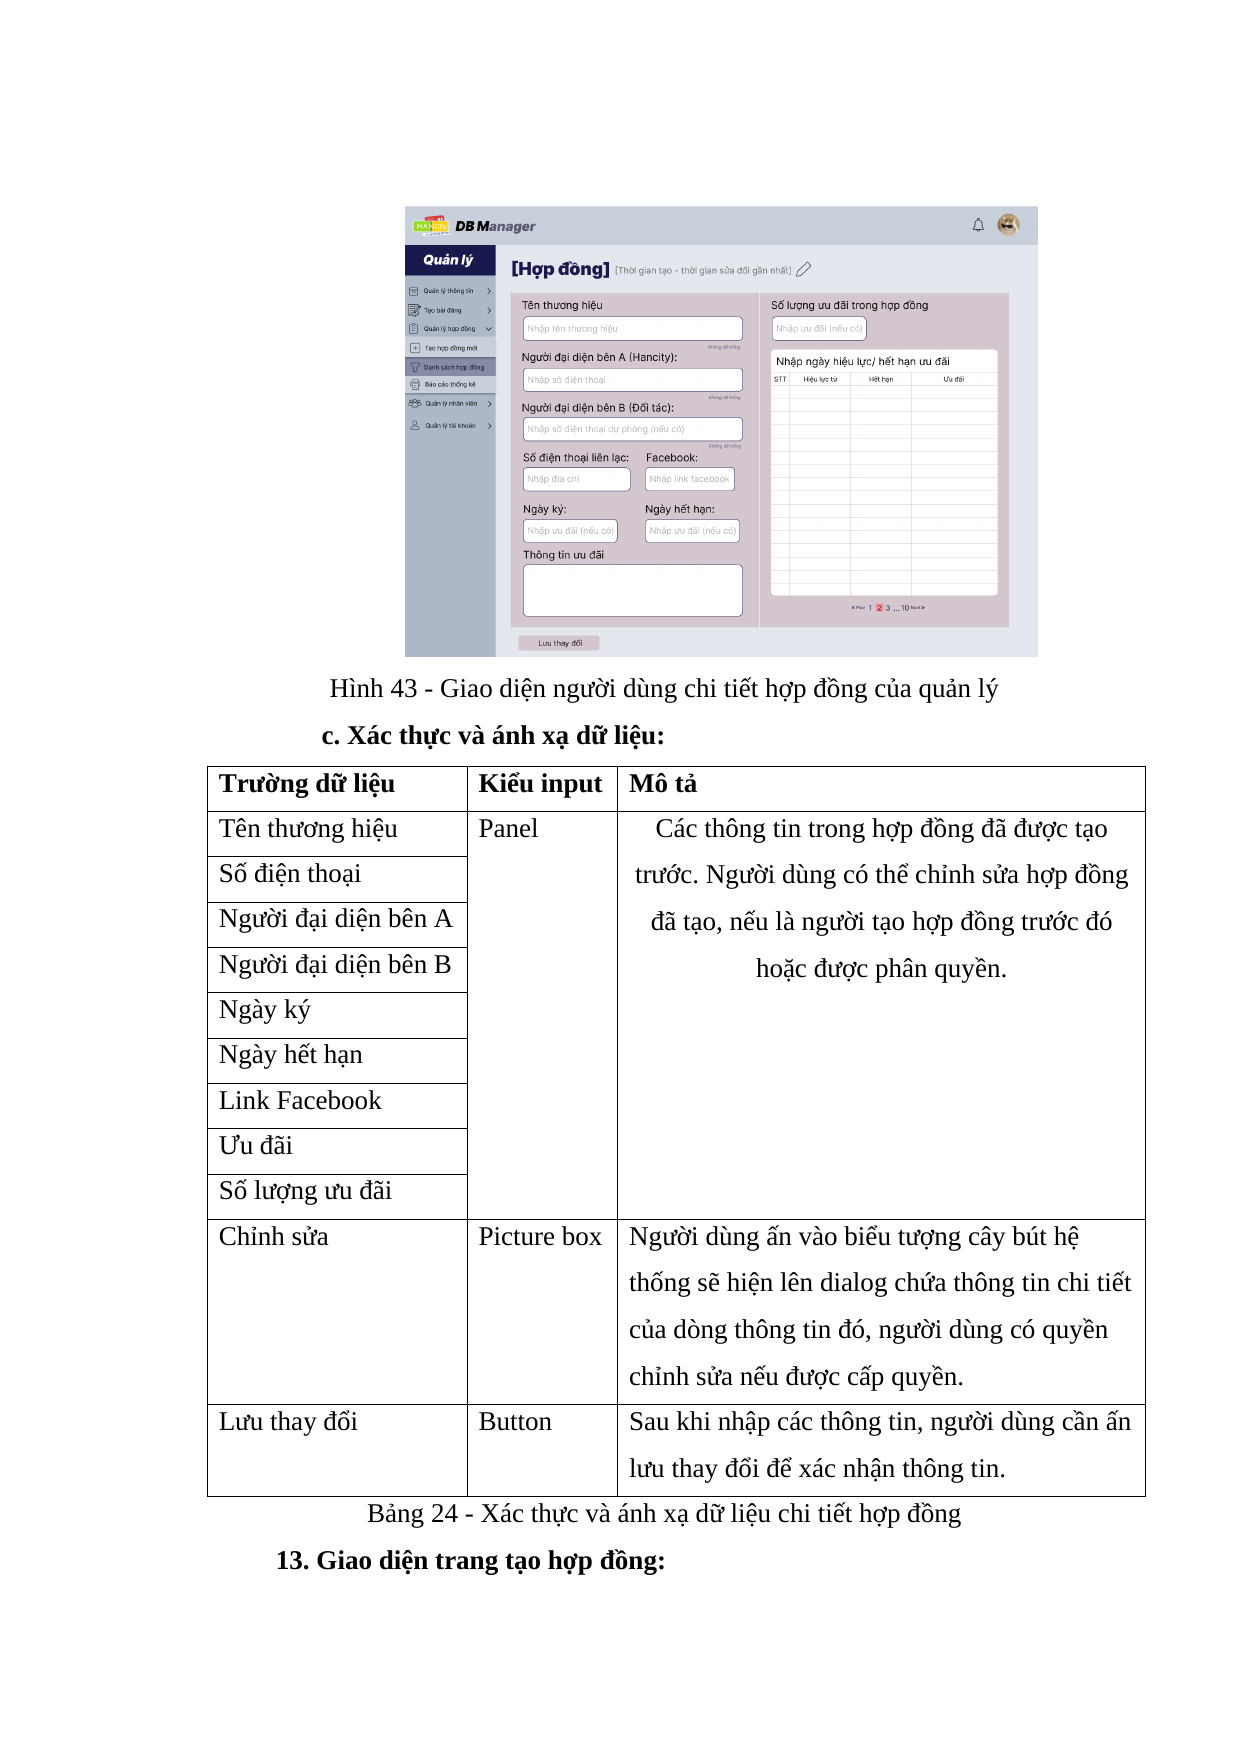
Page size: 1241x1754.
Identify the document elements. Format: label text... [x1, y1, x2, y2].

table_cell Link Facebook [208, 1084, 467, 1128]
table_cell Picture box [468, 1220, 617, 1404]
table_cell Ngày ký [208, 993, 467, 1037]
table_header Mô tả [618, 767, 1145, 811]
table_cell Ngày hết hạn [208, 1039, 467, 1083]
picture [405, 206, 1038, 657]
list Giao diện trang tạo hợp đồng: [276, 1544, 1122, 1575]
table_cell Lưu thay đổi [208, 1405, 467, 1496]
table_header Kiểu input [468, 767, 617, 811]
table_cell Người đại diện bên A [208, 903, 467, 947]
table_cell Sau khi nhập các thông tin, người dùng cần ấn lưu thay đổi để xác nhận thông tin. [618, 1405, 1145, 1496]
table_cell Người dùng ấn vào biểu tượng cây bút hệ thống sẽ hiện lên dialog chứa thông tin chi tiết của dòng thông tin đó, người dùng có quyền chỉnh sửa nếu được cấp quyền. [618, 1220, 1145, 1404]
table_cell Chỉnh sửa [208, 1220, 467, 1404]
table_cell Button [468, 1405, 617, 1496]
table_header Trường dữ liệu [208, 767, 467, 811]
list Xác thực và ánh xạ dữ liệu: [321, 719, 1122, 750]
text Bảng 24 - Xác thực và ánh xạ dữ liệu chi tiết hợp đồng [207, 1497, 1122, 1528]
table_cell Số lượng ưu đãi [208, 1175, 467, 1219]
table_cell Các thông tin trong hợp đồng đã được tạo trước. Người dùng có thể chỉnh sửa hợp đồng đã tạo, nếu là người tạo hợp đồng trước đó hoặc được phân quyền. [618, 812, 1145, 1219]
table_cell Tên thương hiệu [208, 812, 467, 856]
text Hình 43 - Giao diện người dùng chi tiết hợp đồng của quản lý [207, 672, 1122, 703]
table_cell Ưu đãi [208, 1129, 467, 1173]
table_cell Panel [468, 812, 617, 1219]
table_cell Người đại diện bên B [208, 948, 467, 992]
table_cell Số điện thoại [208, 857, 467, 902]
